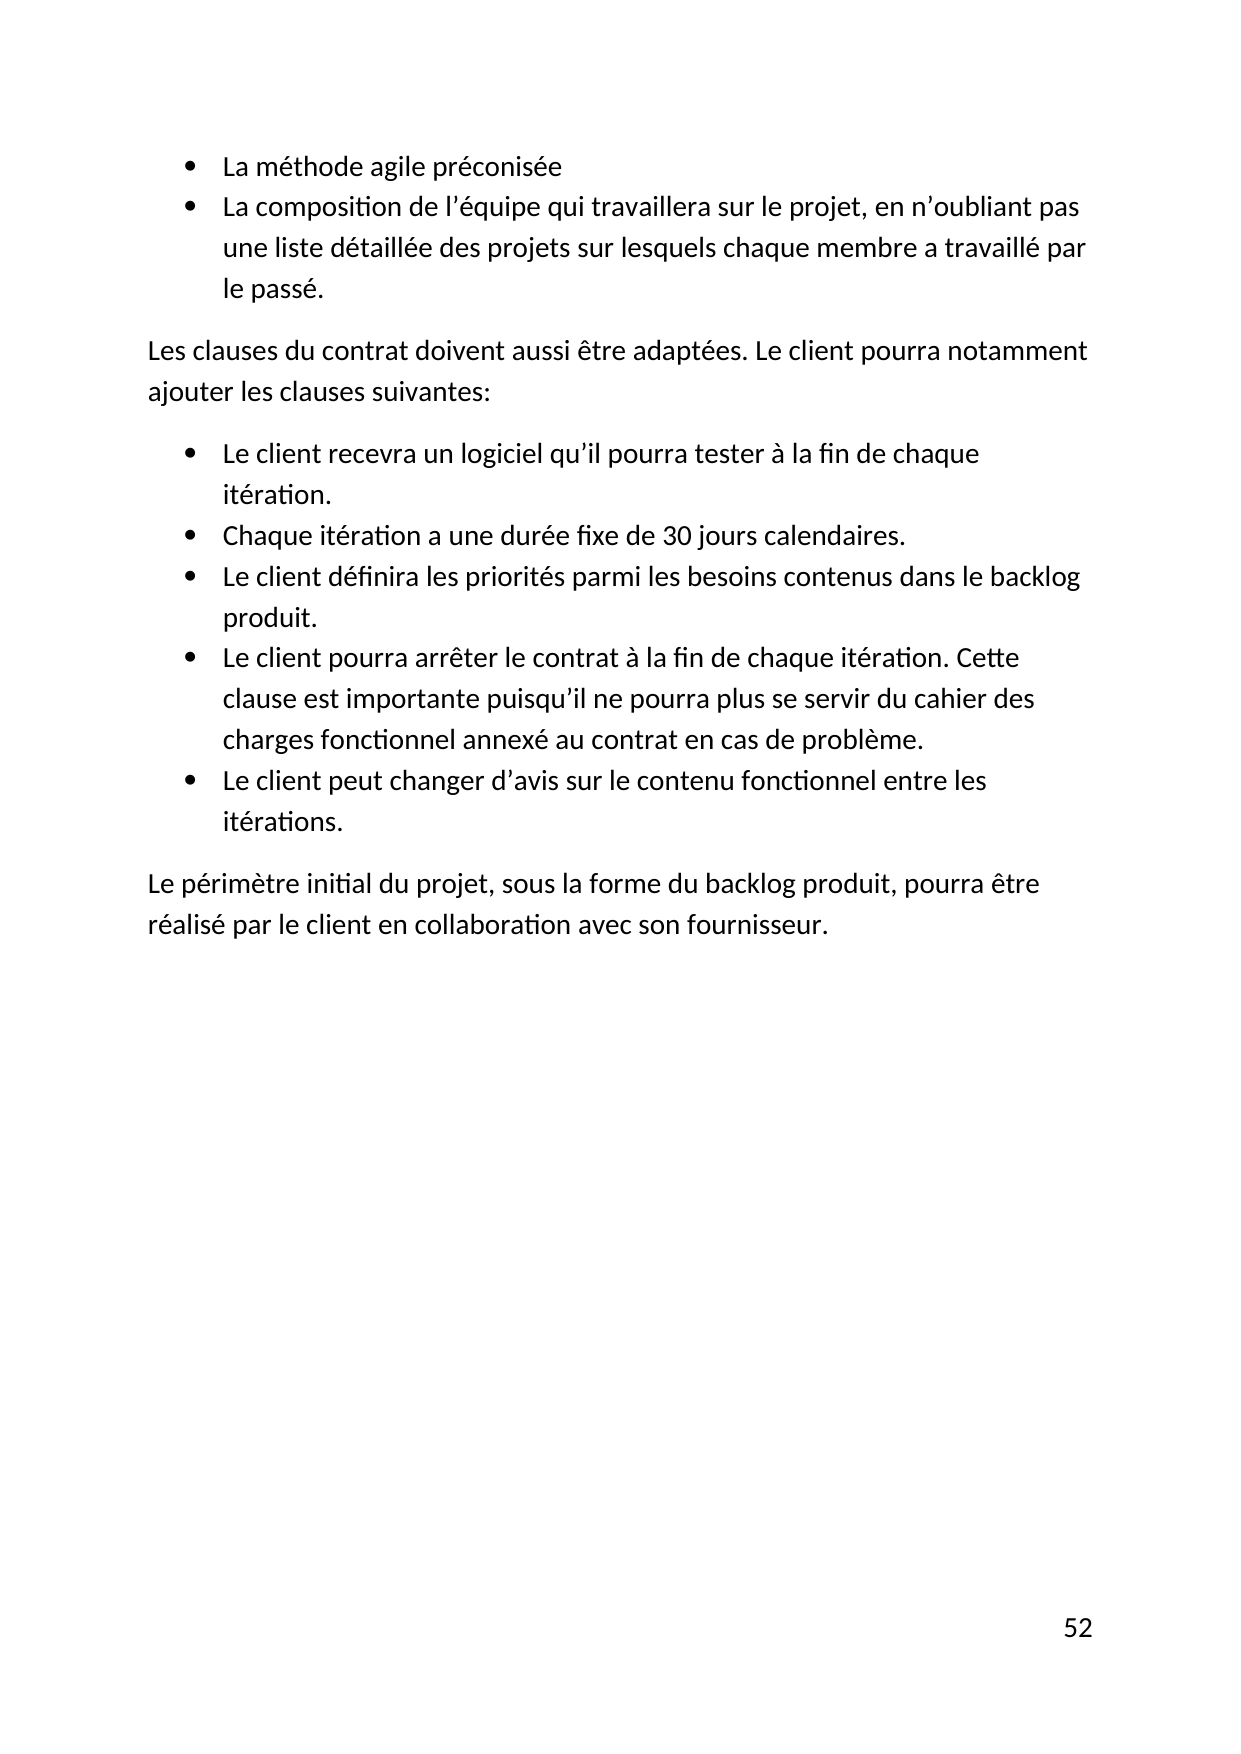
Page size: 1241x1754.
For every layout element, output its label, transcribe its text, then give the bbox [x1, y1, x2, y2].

list Chaque itération a une durée fixe de 30 jours calendaires. [185, 517, 1093, 552]
text Les clauses du contrat doivent aussi être adaptées. Le client pourra notamment ajouter les clauses suivantes: [148, 332, 1093, 409]
list La méthode agile préconisée [185, 148, 1093, 183]
list Le client peut changer d’avis sur le contenu fonctionnel entre les itérations. [185, 762, 1093, 839]
list Le client pourra arrêter le contrat à la fin de chaque itération. Cette clause est importante puisqu’il ne pourra plus se servir du cahier des charges fonctionnel annexé au contrat en cas de problème. [185, 639, 1093, 757]
list Le client recevra un logiciel qu’il pourra tester à la fin de chaque itération. [185, 435, 1093, 511]
list Le client définira les priorités parmi les besoins contenus dans le backlog produit. [185, 558, 1093, 634]
text Le périmètre initial du projet, sous la forme du backlog produit, pourra être réalisé par le client en collaboration avec son fournisseur. [148, 865, 1093, 942]
list La composition de l’équipe qui travaillera sur le projet, en n’oubliant pas une liste détaillée des projets sur lesquels chaque membre a travaillé par le passé. [185, 188, 1093, 306]
